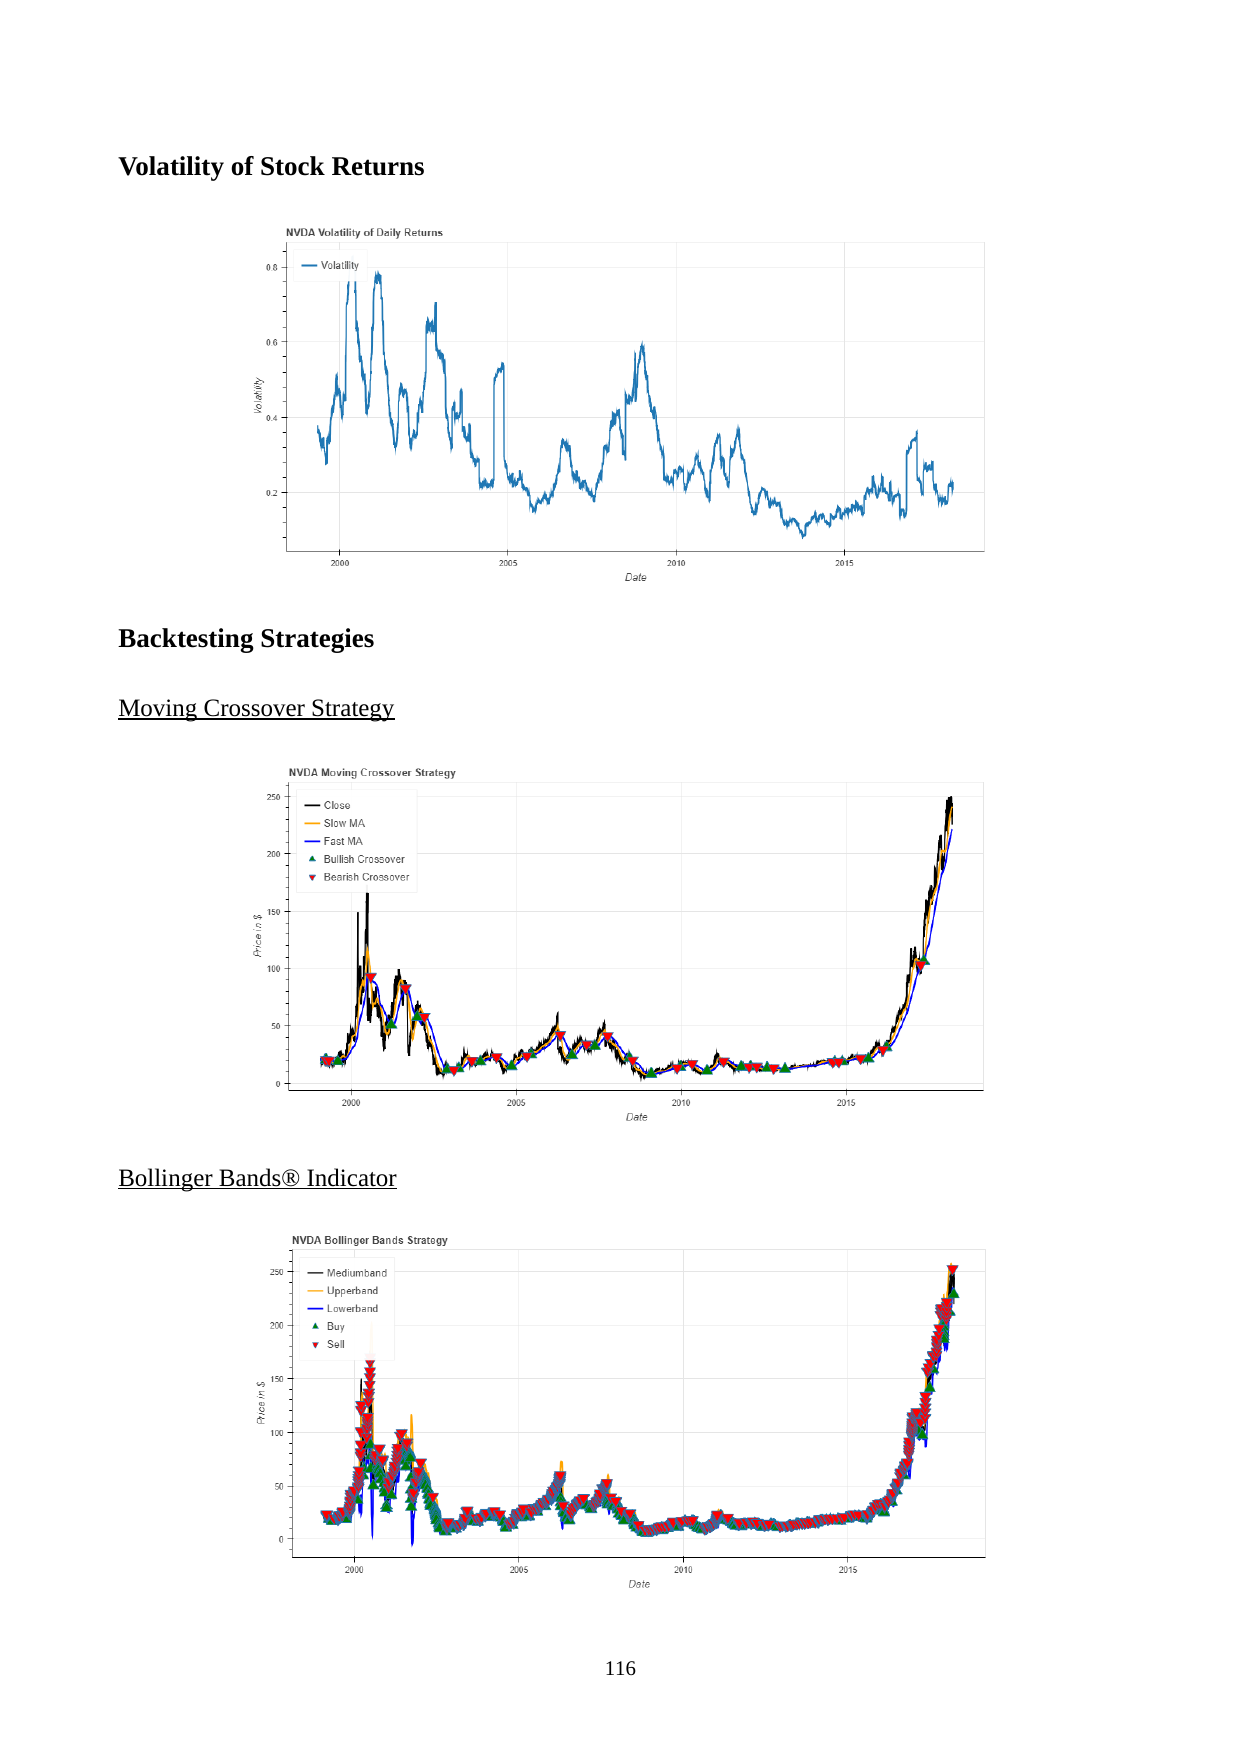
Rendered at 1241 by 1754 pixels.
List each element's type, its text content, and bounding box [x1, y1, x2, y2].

picture [251, 221, 990, 583]
picture [251, 1231, 990, 1591]
picture [250, 761, 990, 1124]
subtitle Backtesting Strategies [118, 622, 1122, 653]
subtitle Bollinger Bands® Indicator [118, 1163, 1122, 1192]
subtitle Moving Crossover Strategy [118, 693, 1122, 722]
subtitle Volatility of Stock Returns [118, 150, 1122, 181]
